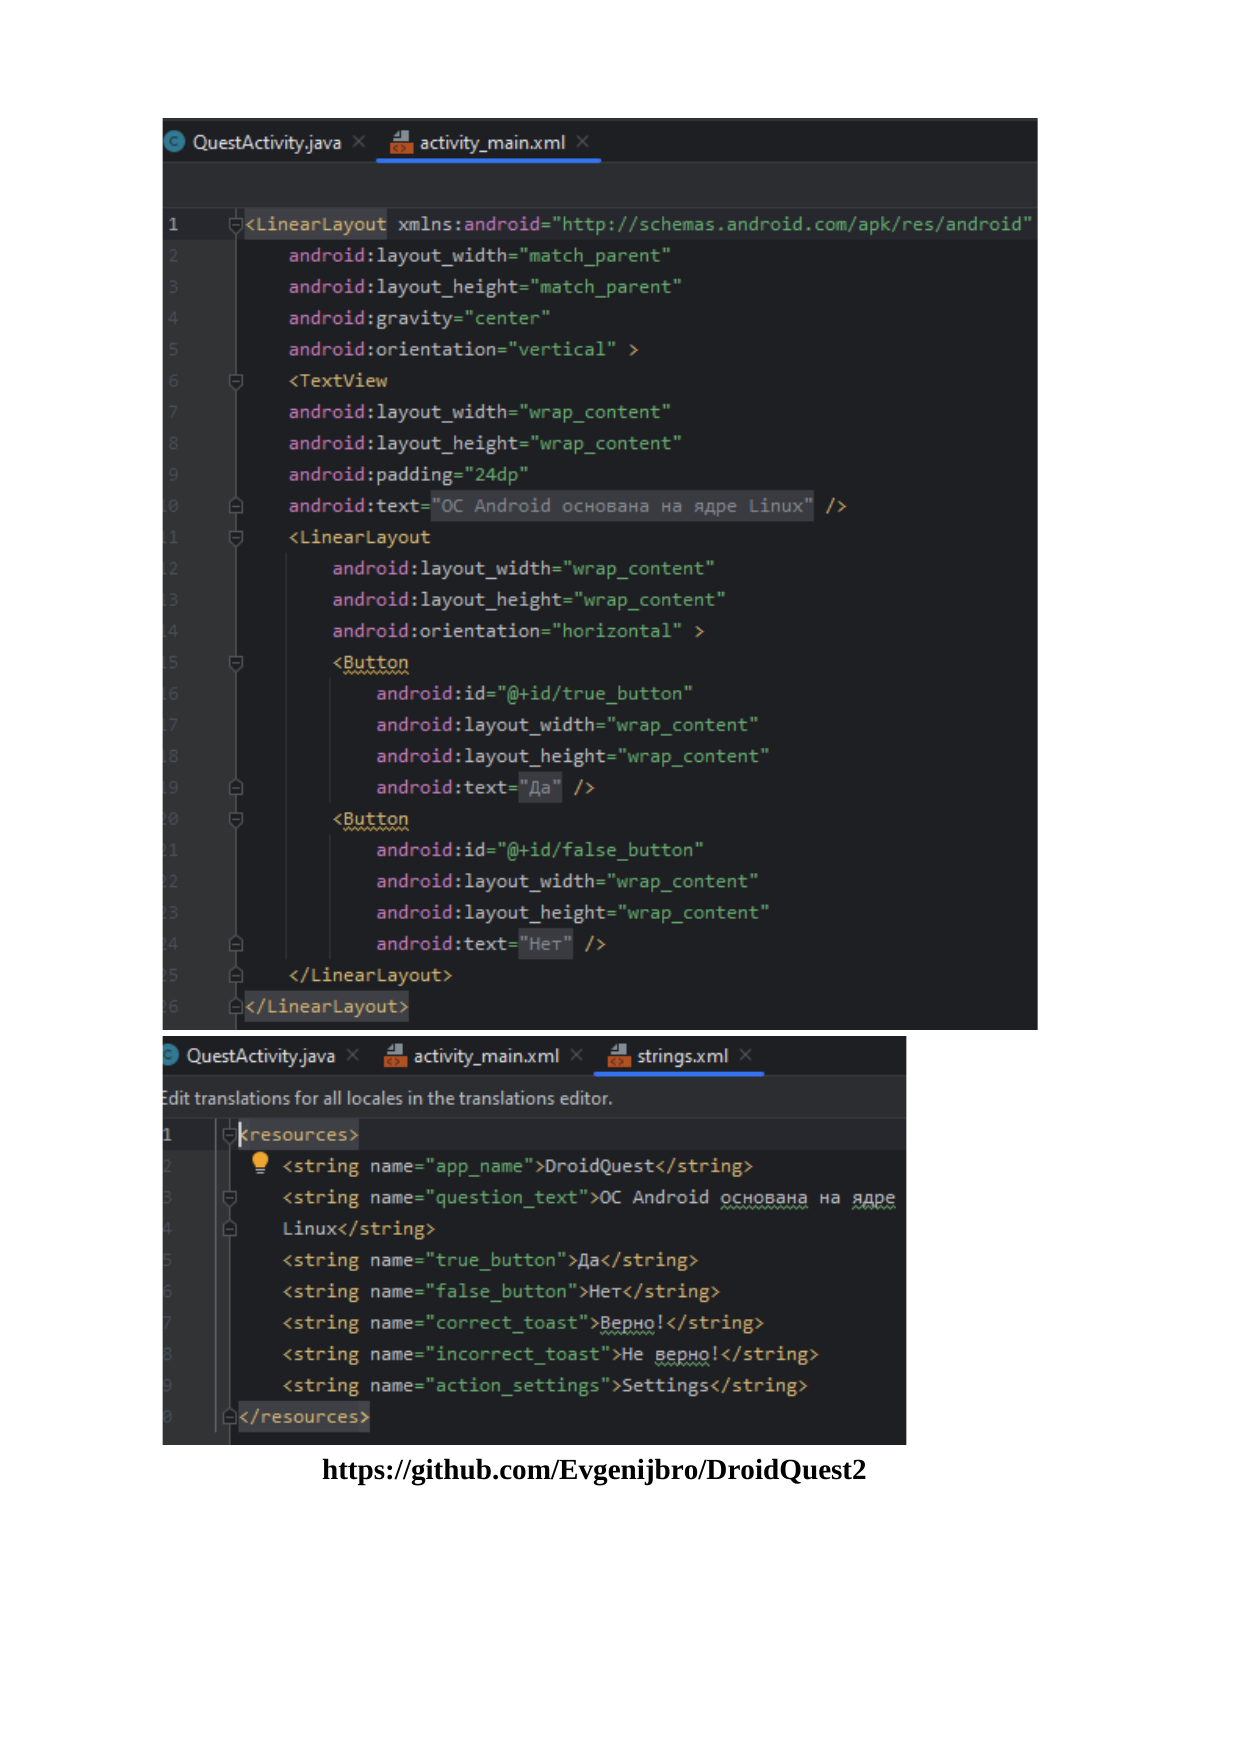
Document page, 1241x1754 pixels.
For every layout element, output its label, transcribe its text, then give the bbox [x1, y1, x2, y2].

subtitle https://github.com/Evgenijbro/DroidQuest2 [322, 1452, 1152, 1486]
picture [162, 118, 1038, 1030]
picture [162, 1036, 907, 1445]
